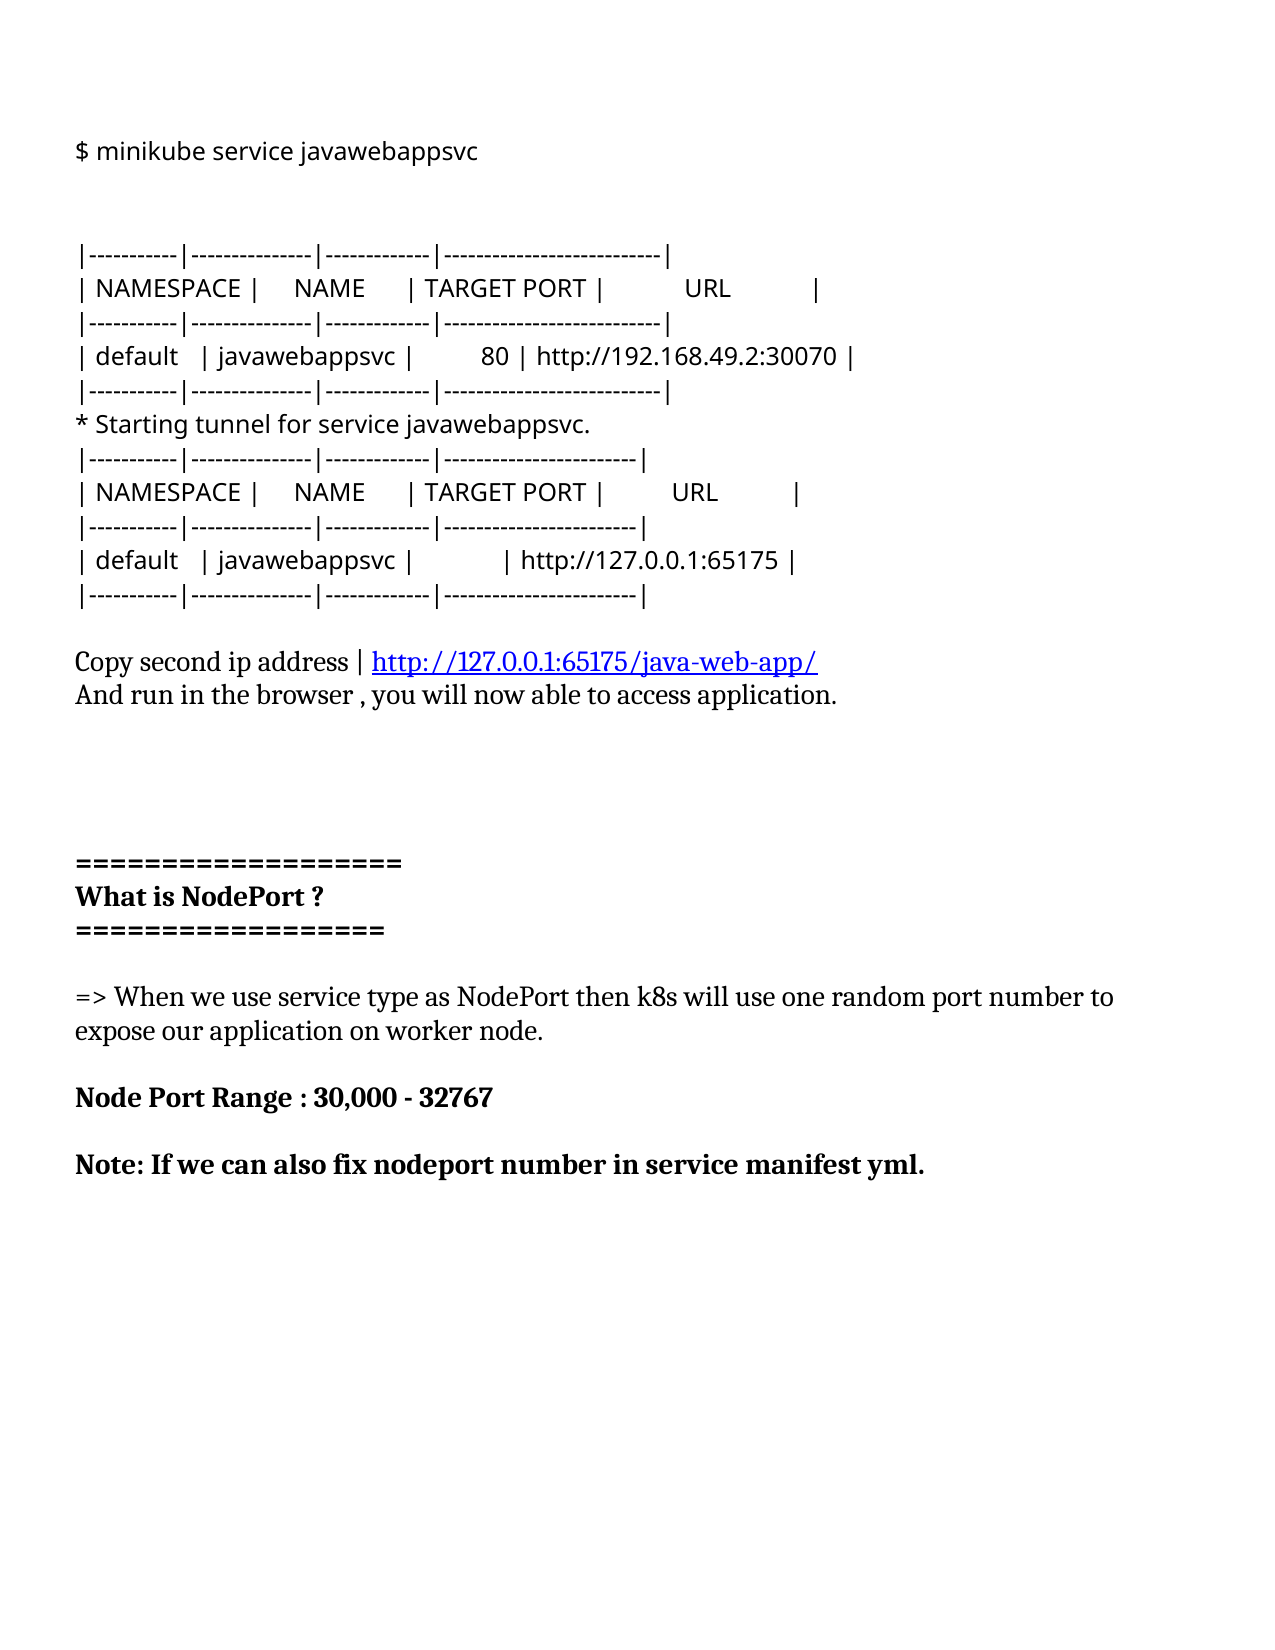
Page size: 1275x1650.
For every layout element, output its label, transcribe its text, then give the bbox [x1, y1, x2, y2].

text ================== [75, 913, 1200, 947]
text |-----------|---------------|-------------|---------------------------| [75, 236, 1200, 270]
text * Starting tunnel for service javawebappsvc. [75, 407, 1200, 441]
text =================== [75, 846, 1200, 880]
text | default | javawebappsvc | | http://127.0.0.1:65175 | [75, 543, 1200, 577]
text |-----------|---------------|-------------|------------------------| [75, 441, 1200, 475]
text Node Port Range : 30,000 - 32767 [75, 1081, 1200, 1114]
text What is NodePort ? [75, 880, 1200, 913]
text $ minikube service javawebappsvc [75, 134, 1200, 168]
text | default | javawebappsvc | 80 | http://192.168.49.2:30070 | [75, 338, 1200, 372]
text | NAMESPACE | NAME | TARGET PORT | URL | [75, 475, 1200, 509]
text => When we use service type as NodePort then k8s will use one random port number to expose our application on worker node. [75, 980, 1200, 1047]
text Copy second ip address | http://127.0.0.1:65175/java-web-app/ [75, 645, 1200, 678]
text |-----------|---------------|-------------|---------------------------| [75, 304, 1200, 338]
text Note: If we can also fix nodeport number in service manifest yml. [75, 1148, 1200, 1182]
text |-----------|---------------|-------------|------------------------| [75, 509, 1200, 543]
text |-----------|---------------|-------------|------------------------| [75, 577, 1200, 611]
text And run in the browser , you will now able to access application. [75, 678, 1200, 712]
text |-----------|---------------|-------------|---------------------------| [75, 372, 1200, 407]
text | NAMESPACE | NAME | TARGET PORT | URL | [75, 270, 1200, 304]
